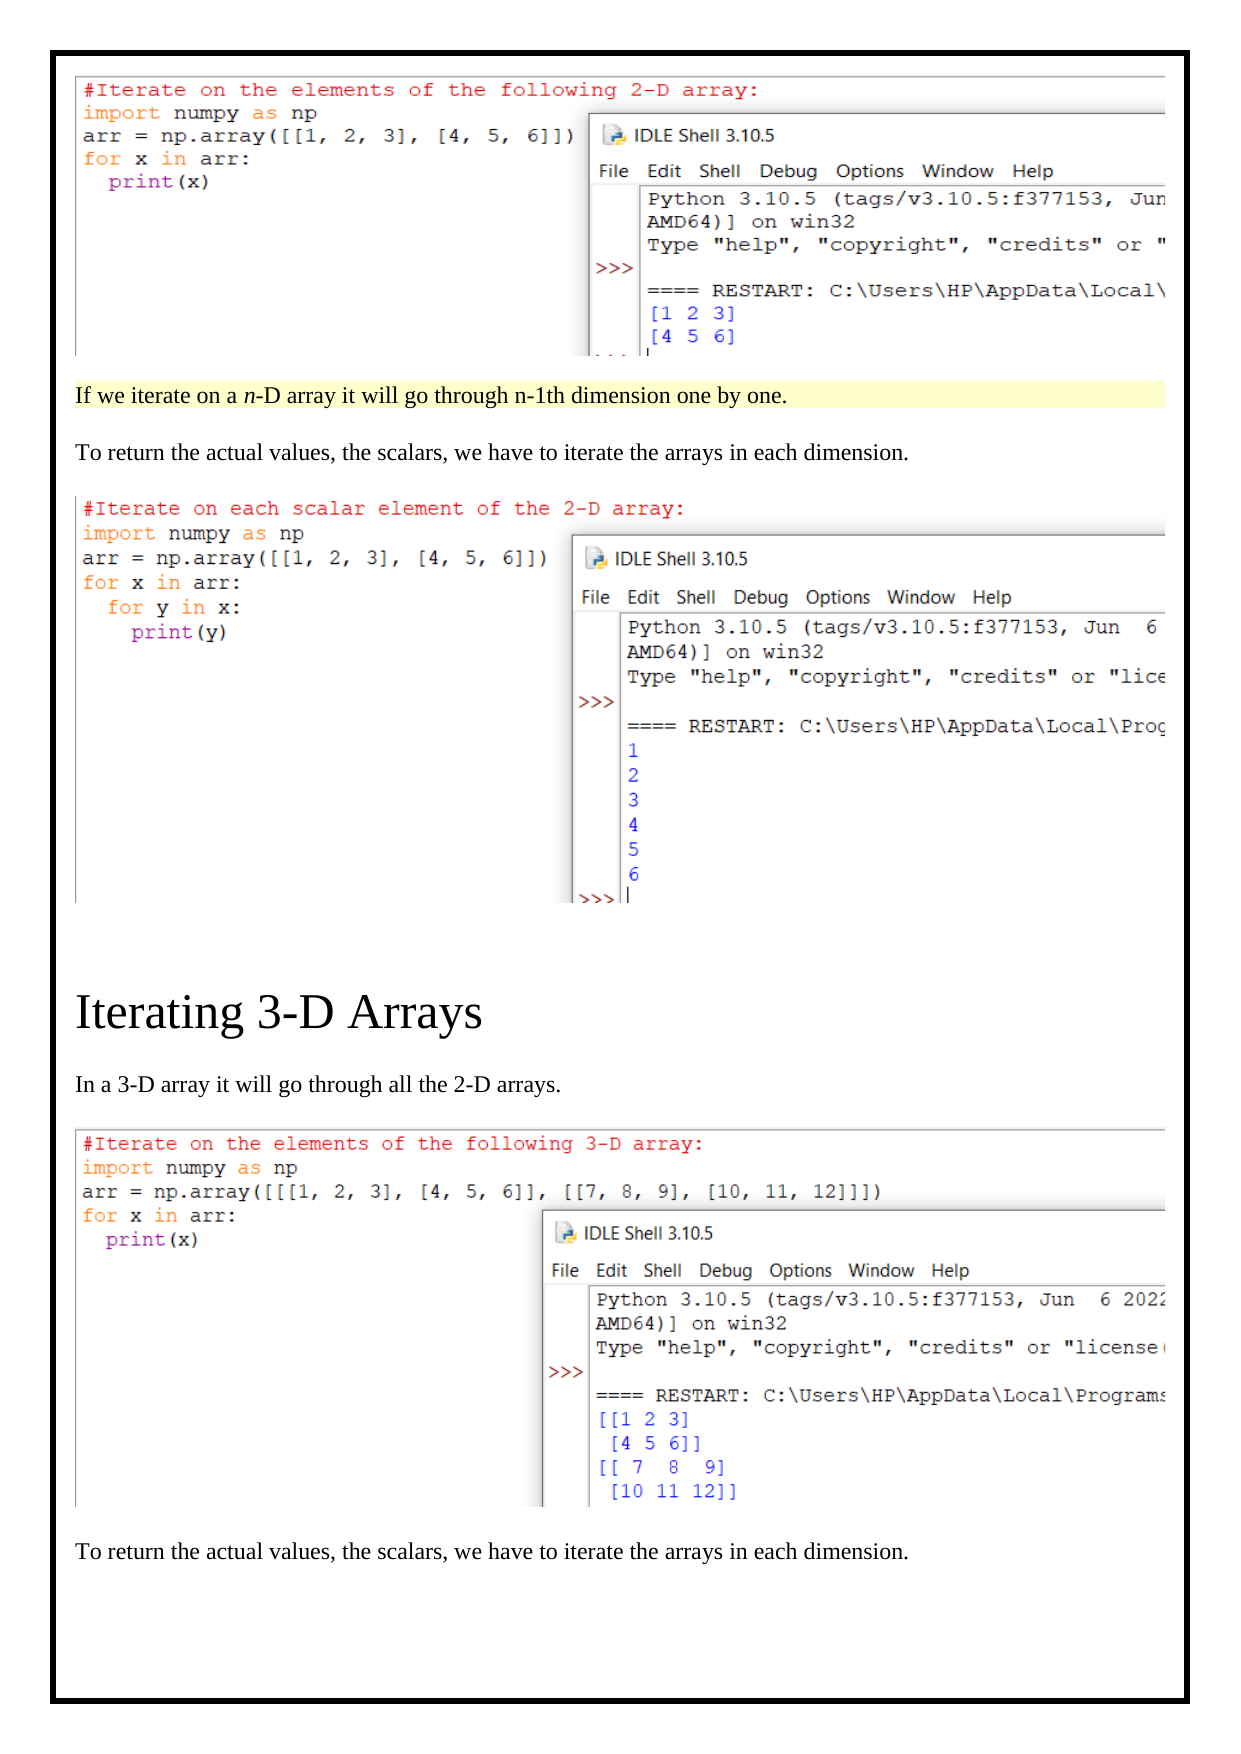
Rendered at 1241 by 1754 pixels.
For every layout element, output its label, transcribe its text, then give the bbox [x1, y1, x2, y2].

text If we iterate on a n-D array it will go through n-1th dimension one by one. [75, 381, 1165, 408]
text In a 3-D array it will go through all the 2-D arrays. [75, 1070, 1165, 1097]
picture [75, 1127, 1166, 1507]
text To return the actual values, the scalars, we have to iterate the arrays in each dimension. [75, 438, 1165, 466]
subtitle Iterating 3-D Arrays [75, 982, 1165, 1040]
picture [75, 75, 1166, 356]
text To return the actual values, the scalars, we have to iterate the arrays in each dimension. [75, 1537, 1165, 1564]
picture [75, 496, 1166, 903]
